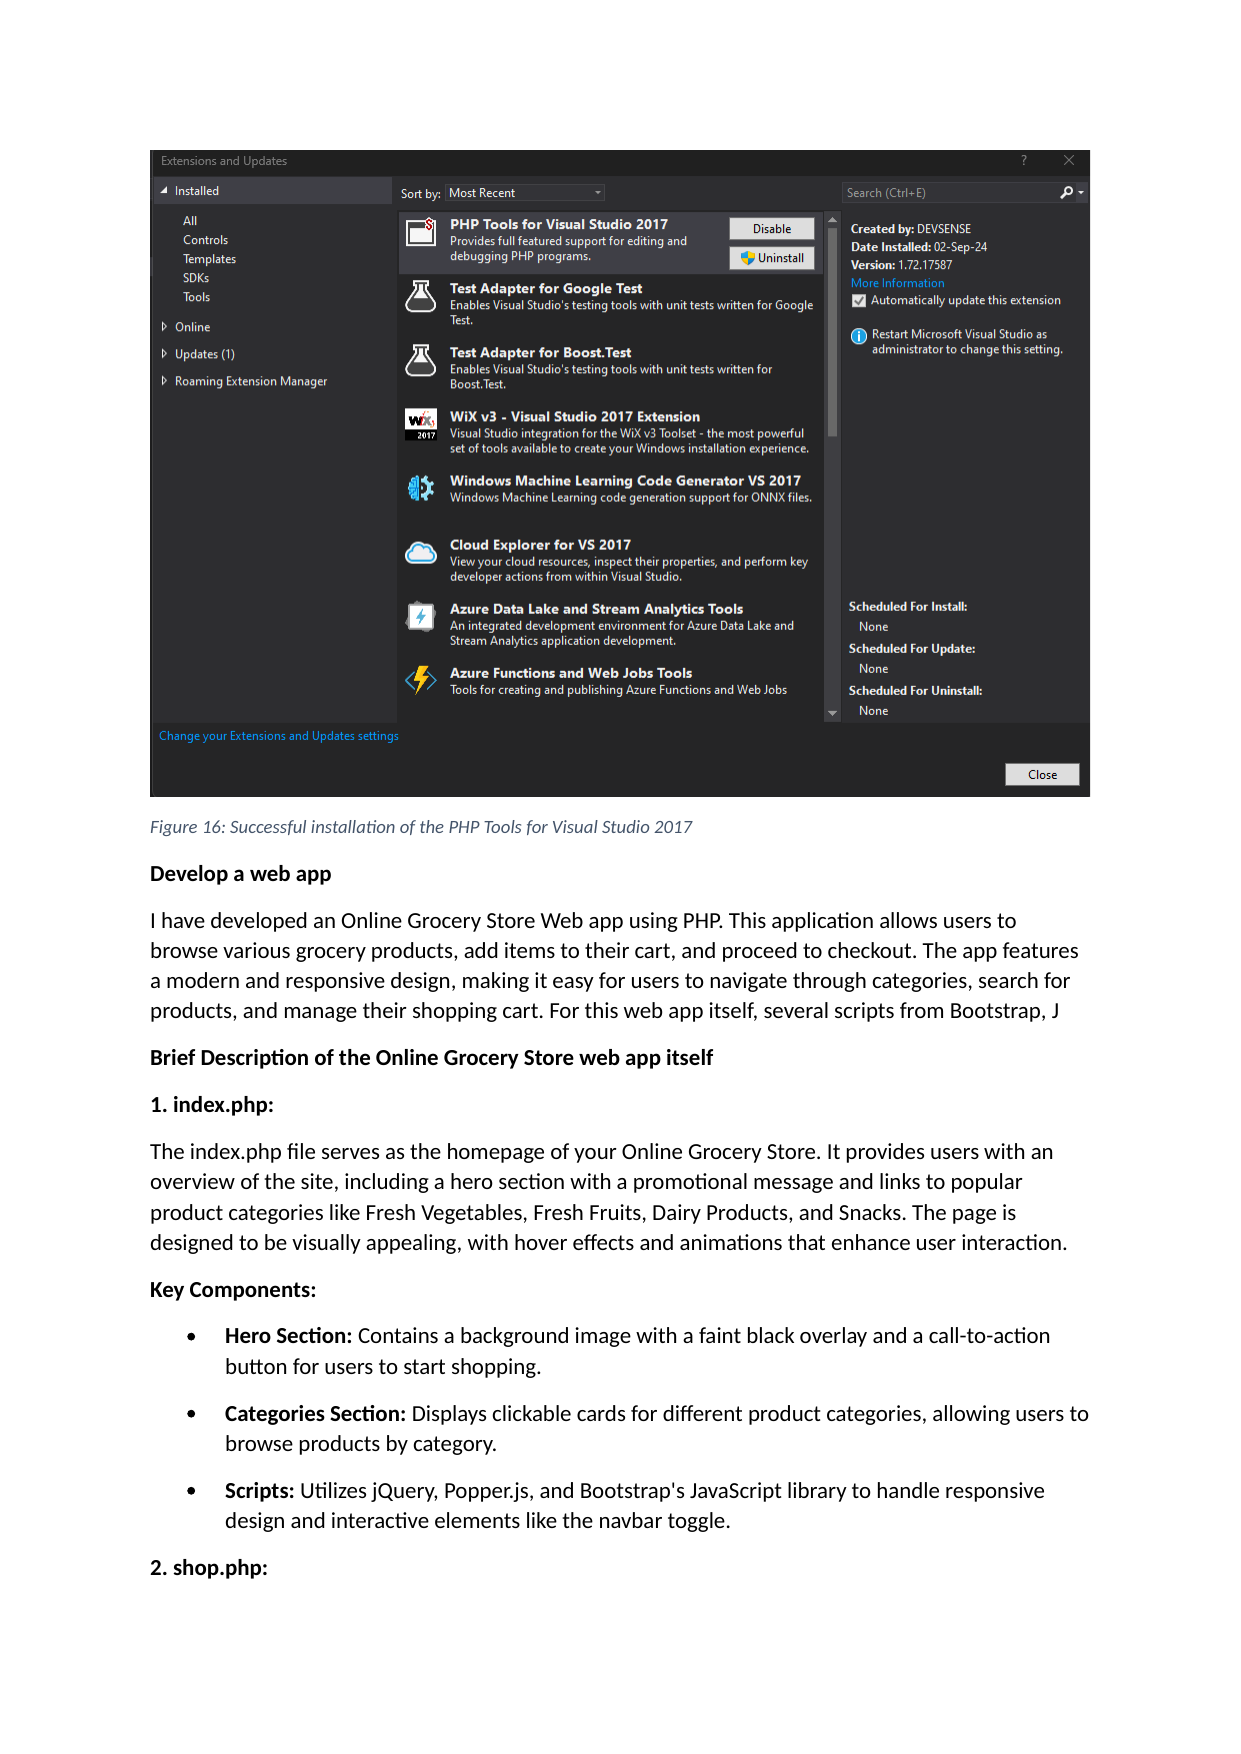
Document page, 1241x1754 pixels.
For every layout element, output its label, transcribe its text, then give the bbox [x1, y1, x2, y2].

subtitle Develop a web app [150, 859, 1090, 887]
picture [150, 150, 1091, 797]
text 2. shop.php: [150, 1553, 1090, 1581]
list Categories Section: Displays clickable cards for different product categories, allowing users to browse products by category. [187, 1399, 1090, 1457]
subtitle Brief Description of the Online Grocery Store web app itself [150, 1043, 1090, 1071]
text 1. index.php: [150, 1090, 1090, 1118]
list Scripts: Utilizes jQuery, Popper.js, and Bootstrap's JavaScript library to handle responsive design and interactive elements like the navbar toggle. [187, 1476, 1090, 1534]
text I have developed an Online Grocery Store Web app using PHP. This application allows users to browse various grocery products, add items to their cart, and proceed to checkout. The app features a modern and responsive design, making it easy for users to navigate through categories, search for products, and manage their shopping cart. For this web app itself, several scripts from Bootstrap, J [150, 906, 1090, 1024]
text Key Components: [150, 1275, 1090, 1303]
text Figure 16: Successful installation of the PHP Tools for Visual Studio 2017 [150, 815, 1090, 838]
text The index.php file serves as the homepage of your Online Grocery Store. It provides users with an overview of the site, including a hero section with a promotional message and links to popular product categories like Fresh Vegetables, Fresh Fruits, Dairy Products, and Snacks. The page is designed to be visually appealing, with hover effects and animations that enhance user interaction. [150, 1137, 1090, 1256]
list Hero Section: Contains a background image with a faint black overlay and a call-to-action button for users to start shopping. [187, 1322, 1090, 1380]
